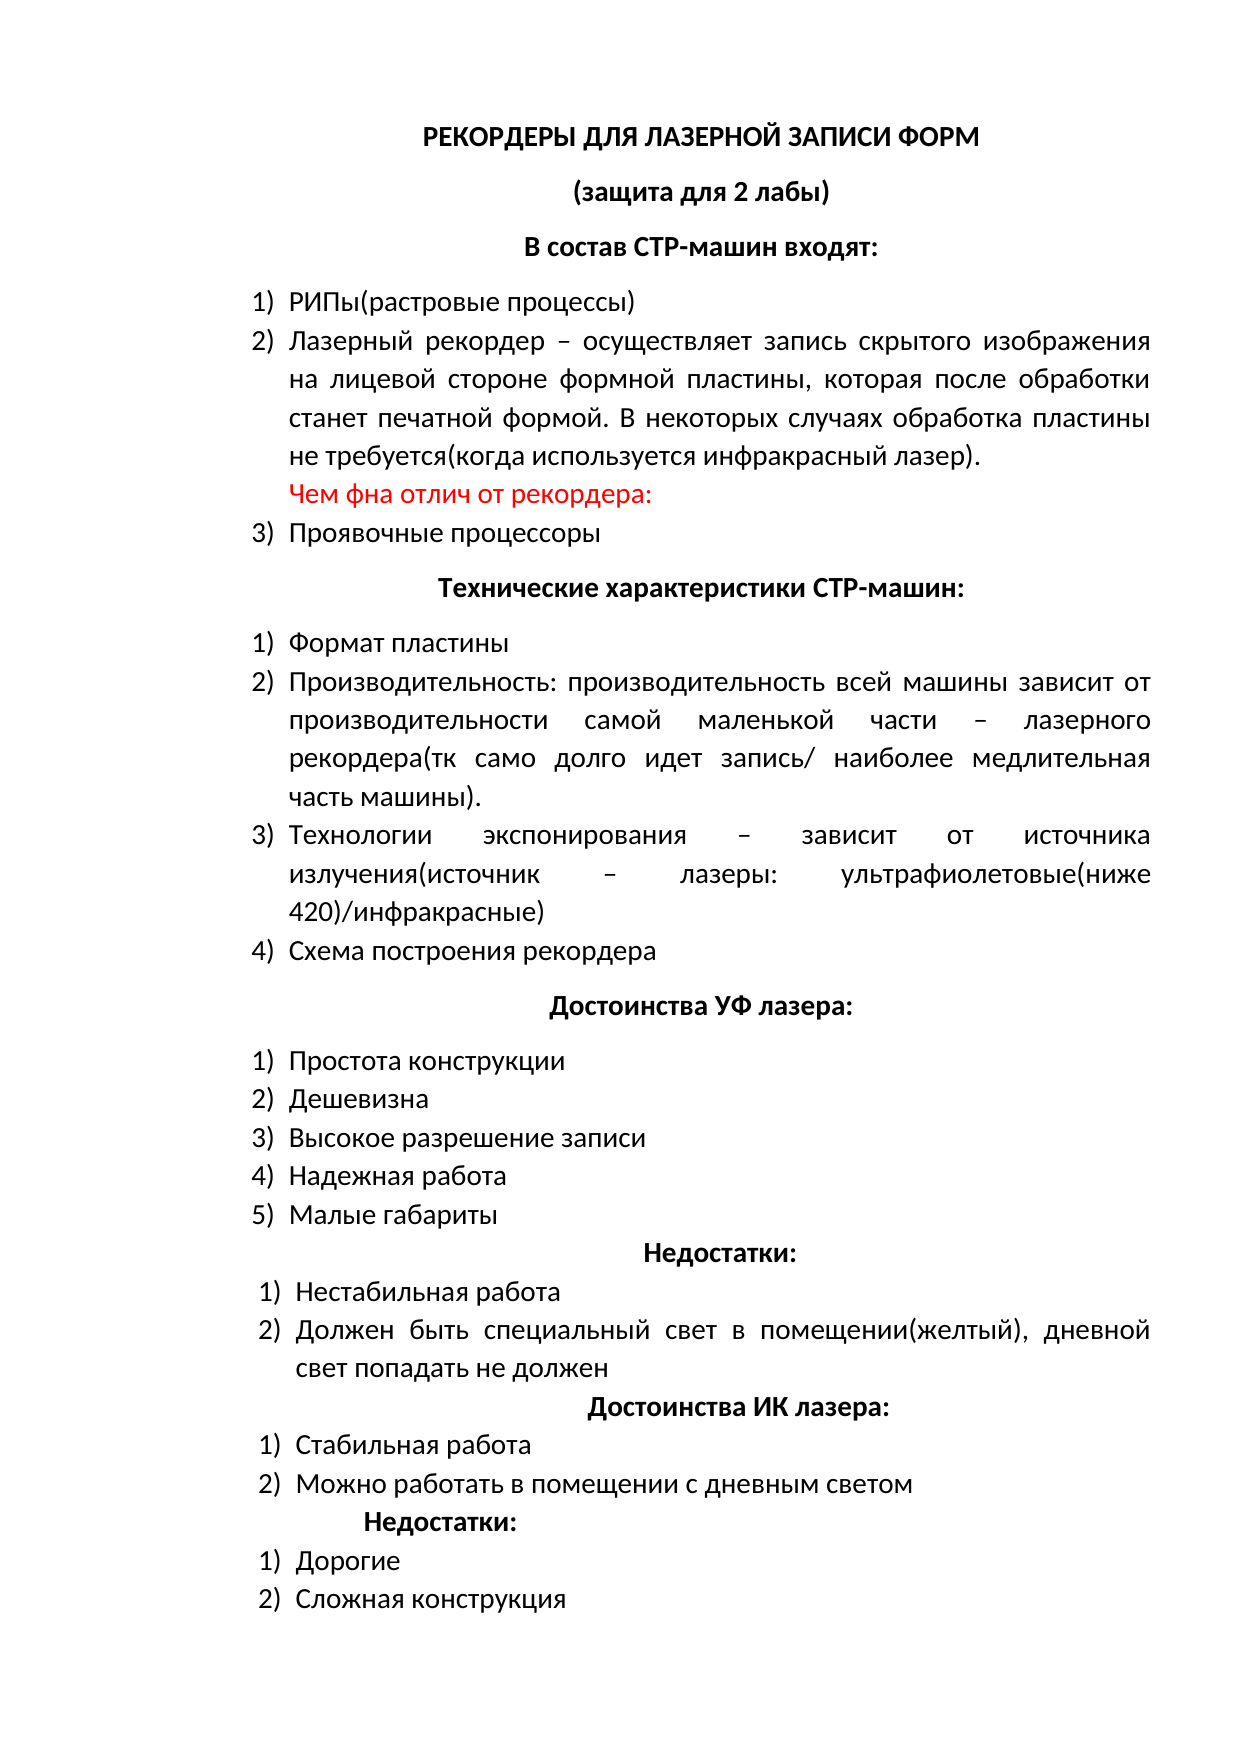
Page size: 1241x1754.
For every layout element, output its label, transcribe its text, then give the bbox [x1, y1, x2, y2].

list Дорогие [258, 1542, 1152, 1577]
list Можно работать в помещении с дневным светом [258, 1465, 1152, 1500]
text РЕКОРДЕРЫ ДЛЯ ЛАЗЕРНОЙ ЗАПИСИ ФОРМ [177, 118, 1152, 154]
list Схема построения рекордера [251, 932, 1152, 967]
list Формат пластины [251, 624, 1152, 660]
text (защита для 2 лабы) [177, 173, 1152, 209]
list Недостатки: [288, 1234, 1152, 1270]
list Сложная конструкция [258, 1580, 1152, 1616]
list Должен быть специальный свет в помещении(желтый), дневной свет попадать не должен [258, 1311, 1152, 1385]
list Стабильная работа [258, 1426, 1152, 1462]
list Дешевизна [251, 1080, 1152, 1116]
text Технические характеристики CTP-машин: [251, 569, 1152, 605]
list Лазерный рекордер – осуществляет запись скрытого изображения на лицевой стороне формной пластины, которая после обработки станет печатной формой. В некоторых случаях обработка пластины не требуется(когда используется инфракрасный лазер). [251, 322, 1152, 473]
list Проявочные процессоры [251, 514, 1152, 550]
list Чем фна отлич от рекордера: [288, 476, 1152, 511]
list Нестабильная работа [258, 1273, 1152, 1308]
list Технологии экспонирования – зависит от источника излучения(источник – лазеры: ультрафиолетовые(ниже 420)/инфракрасные) [251, 816, 1152, 929]
list Высокое разрешение записи [251, 1119, 1152, 1154]
list Малые габариты [251, 1196, 1152, 1231]
list Простота конструкции [251, 1042, 1152, 1078]
text Достоинства УФ лазера: [251, 987, 1152, 1022]
list РИПы(растровые процессы) [251, 283, 1152, 319]
list Достоинства ИК лазера: [326, 1388, 1152, 1423]
list Надежная работа [251, 1157, 1152, 1193]
list Производительность: производительность всей машины зависит от производительности самой маленькой части – лазерного рекордера(тк само долго идет запись/ наиболее медлительная часть машины). [251, 663, 1152, 814]
text В состав CTP-машин входят: [177, 228, 1152, 264]
list Недостатки: [363, 1503, 1152, 1539]
